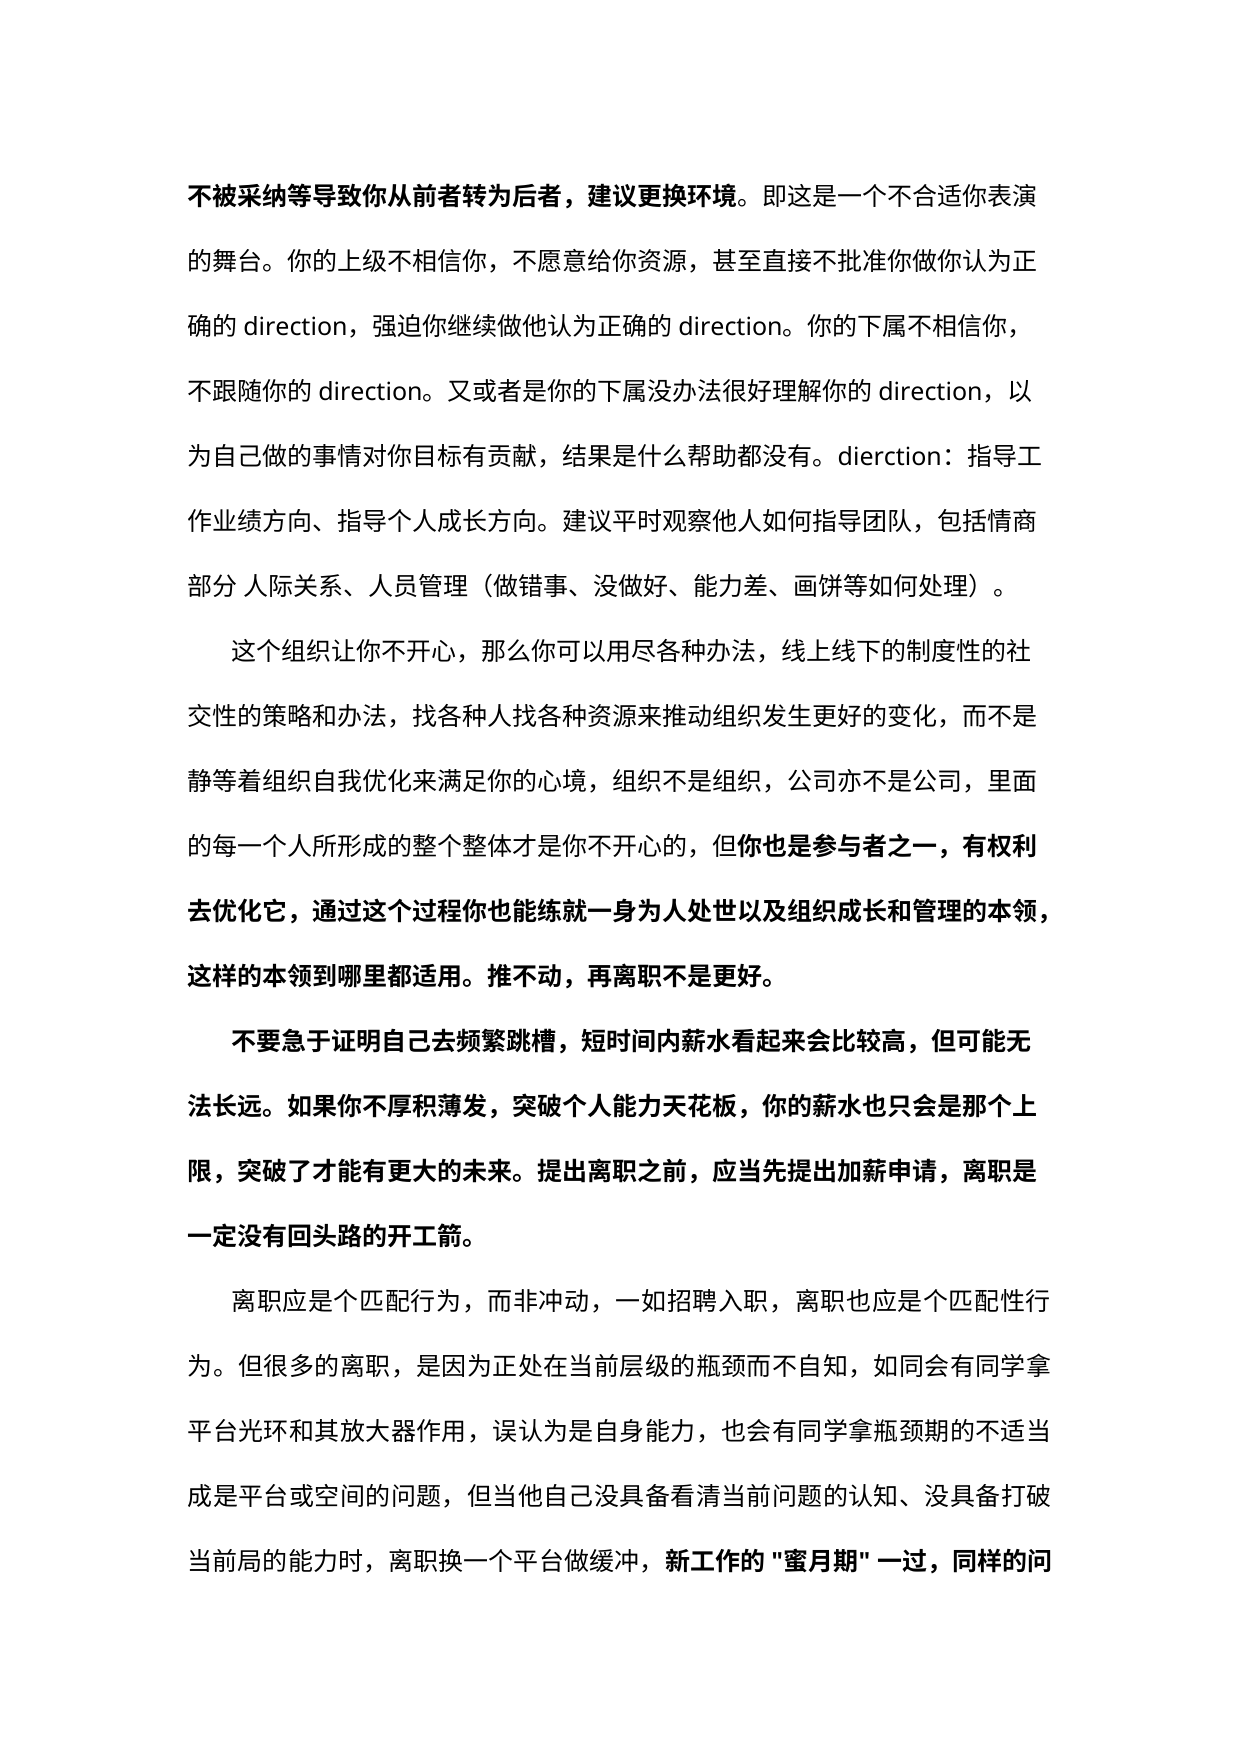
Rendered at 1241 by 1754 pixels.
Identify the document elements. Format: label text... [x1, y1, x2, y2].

text 这个组织让你不开心，那么你可以用尽各种办法，线上线下的制度性的社交性的策略和办法，找各种人找各种资源来推动组织发生更好的变化，而不是静等着组织自我优化来满足你的心境，组织不是组织，公司亦不是公司，里面的每一个人所形成的整个整体才是你不开心的，但你也是参与者之一，有权利去优化它，通过这个过程你也能练就一身为人处世以及组织成长和管理的本领，这样的本领到哪里都适用。推不动，再离职不是更好。 [187, 617, 1053, 1007]
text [187, 162, 1053, 617]
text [187, 1267, 1053, 1592]
text 不要急于证明自己去频繁跳槽，短时间内薪水看起来会比较高，但可能无法长远。如果你不厚积薄发，突破个人能力天花板，你的薪水也只会是那个上限，突破了才能有更大的未来。提出离职之前，应当先提出加薪申请，离职是一定没有回头路的开工箭。 [187, 1007, 1053, 1267]
